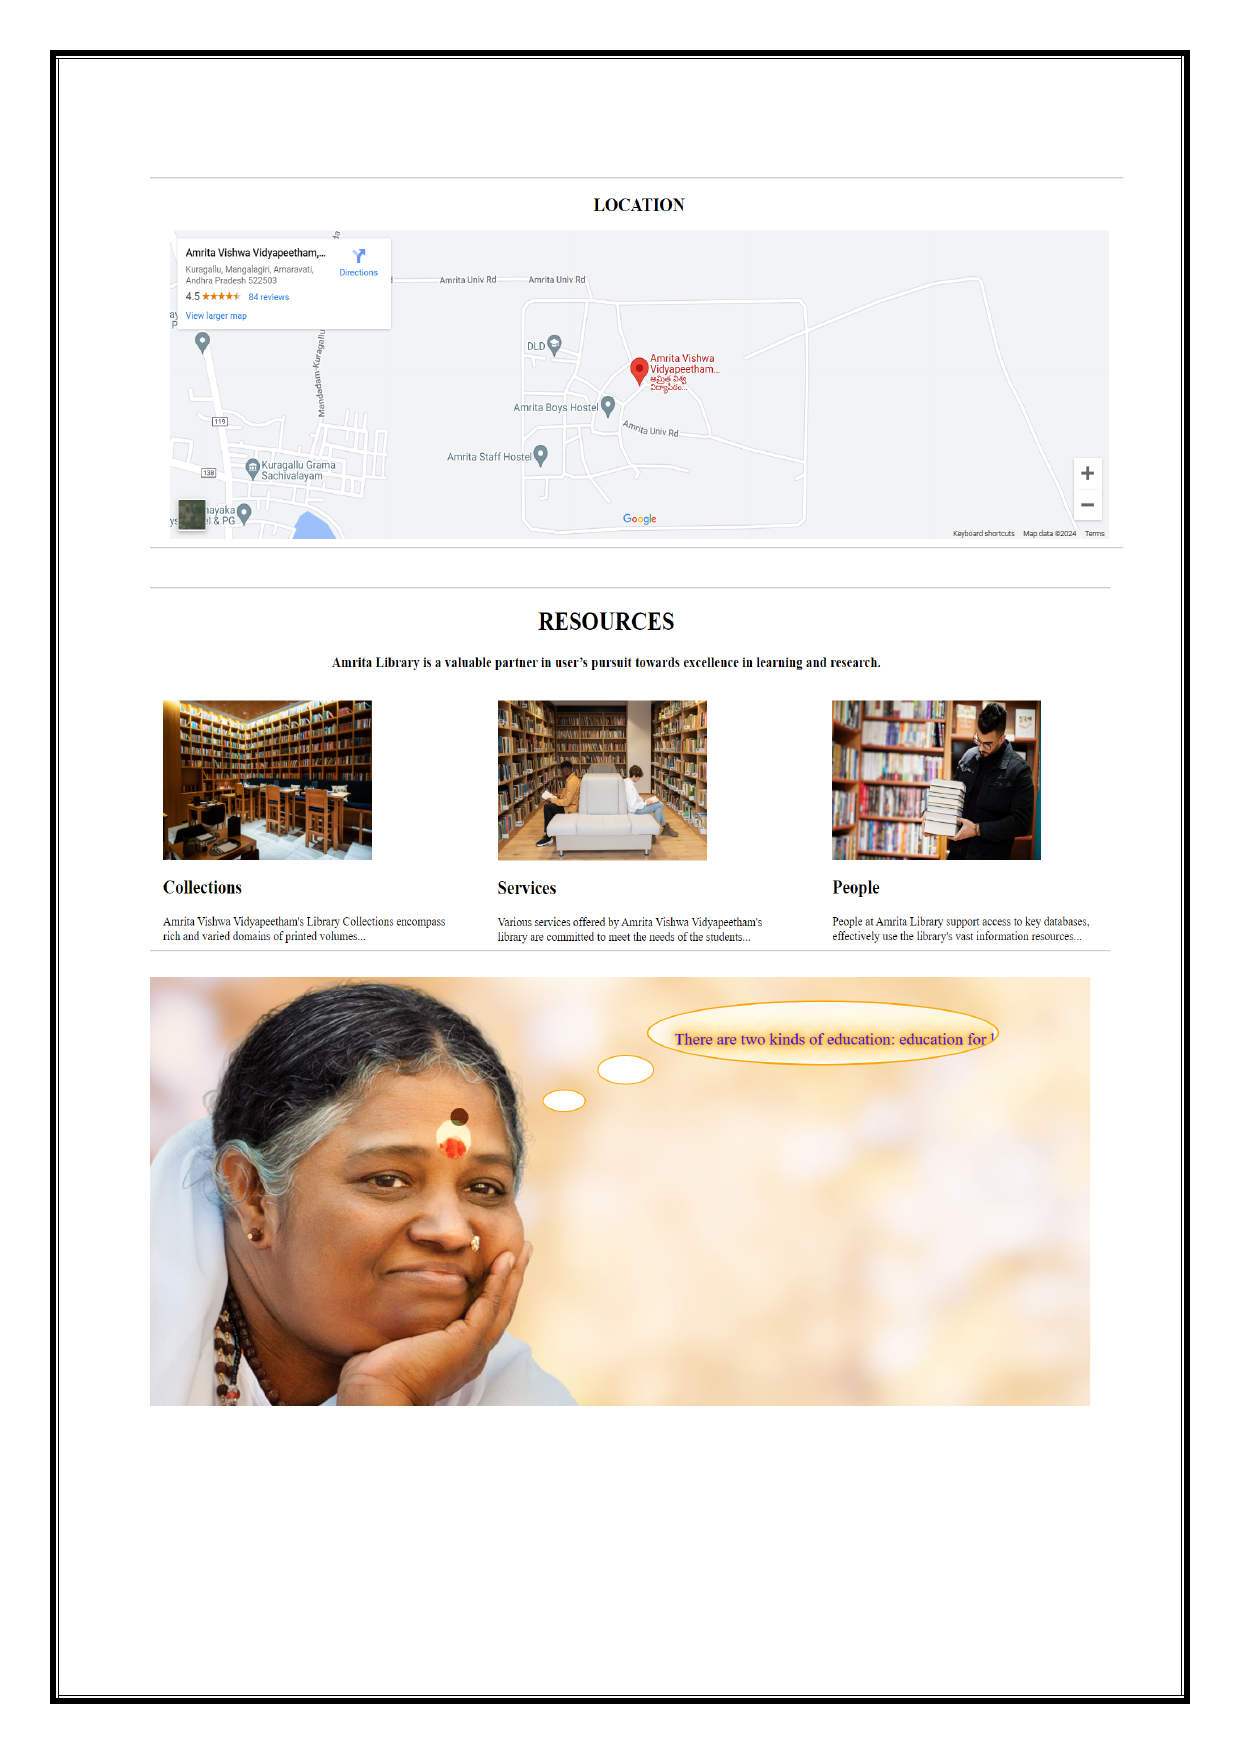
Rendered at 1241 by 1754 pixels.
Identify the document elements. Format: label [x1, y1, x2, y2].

picture [150, 970, 1091, 1406]
picture [150, 586, 1111, 952]
picture [150, 150, 1124, 568]
